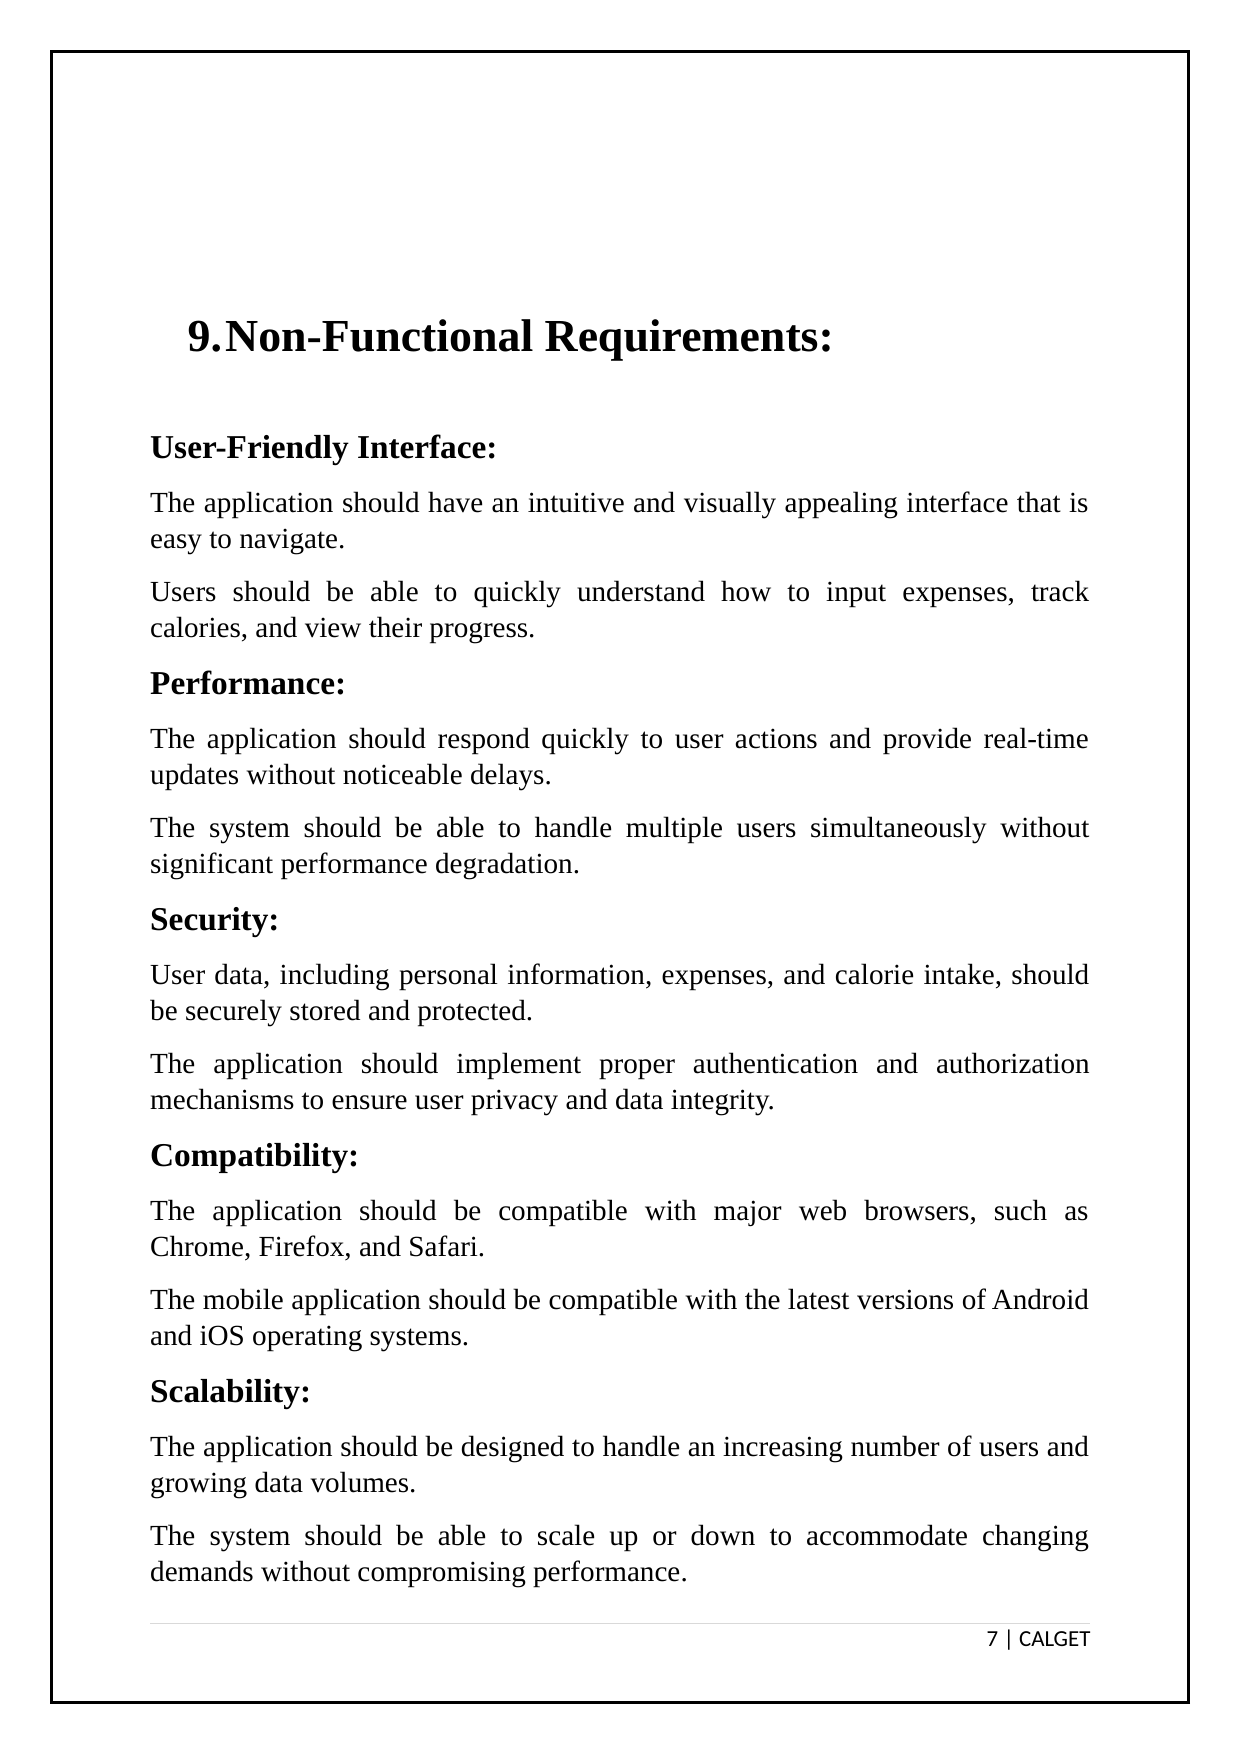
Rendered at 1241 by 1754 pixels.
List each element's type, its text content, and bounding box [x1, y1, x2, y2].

text User-Friendly Interface: [150, 427, 1090, 465]
text Security: [150, 899, 1090, 937]
text The application should be compatible with major web browsers, such as Chrome, Firefox, and Safari. [150, 1193, 1090, 1263]
text The system should be able to scale up or down to accommodate changing demands without compromising performance. [150, 1518, 1090, 1587]
text The application should be designed to handle an increasing number of users and growing data volumes. [150, 1429, 1090, 1498]
text The application should implement proper authentication and authorization mechanisms to ensure user privacy and data integrity. [150, 1046, 1090, 1116]
text Performance: [150, 663, 1090, 701]
text Scalability: [150, 1371, 1090, 1409]
text Users should be able to quickly understand how to input expenses, track calories, and view their progress. [150, 574, 1090, 644]
text The mobile application should be compatible with the latest versions of Android and iOS operating systems. [150, 1282, 1090, 1352]
text Compatibility: [150, 1135, 1090, 1173]
text The application should respond quickly to user actions and provide real-time updates without noticeable delays. [150, 721, 1090, 791]
text The system should be able to handle multiple users simultaneously without significant performance degradation. [150, 810, 1090, 880]
text The application should have an intuitive and visually appealing interface that is easy to navigate. [150, 485, 1090, 555]
list Non-Functional Requirements: [187, 308, 1090, 361]
text User data, including personal information, expenses, and calorie intake, should be securely stored and protected. [150, 957, 1090, 1027]
